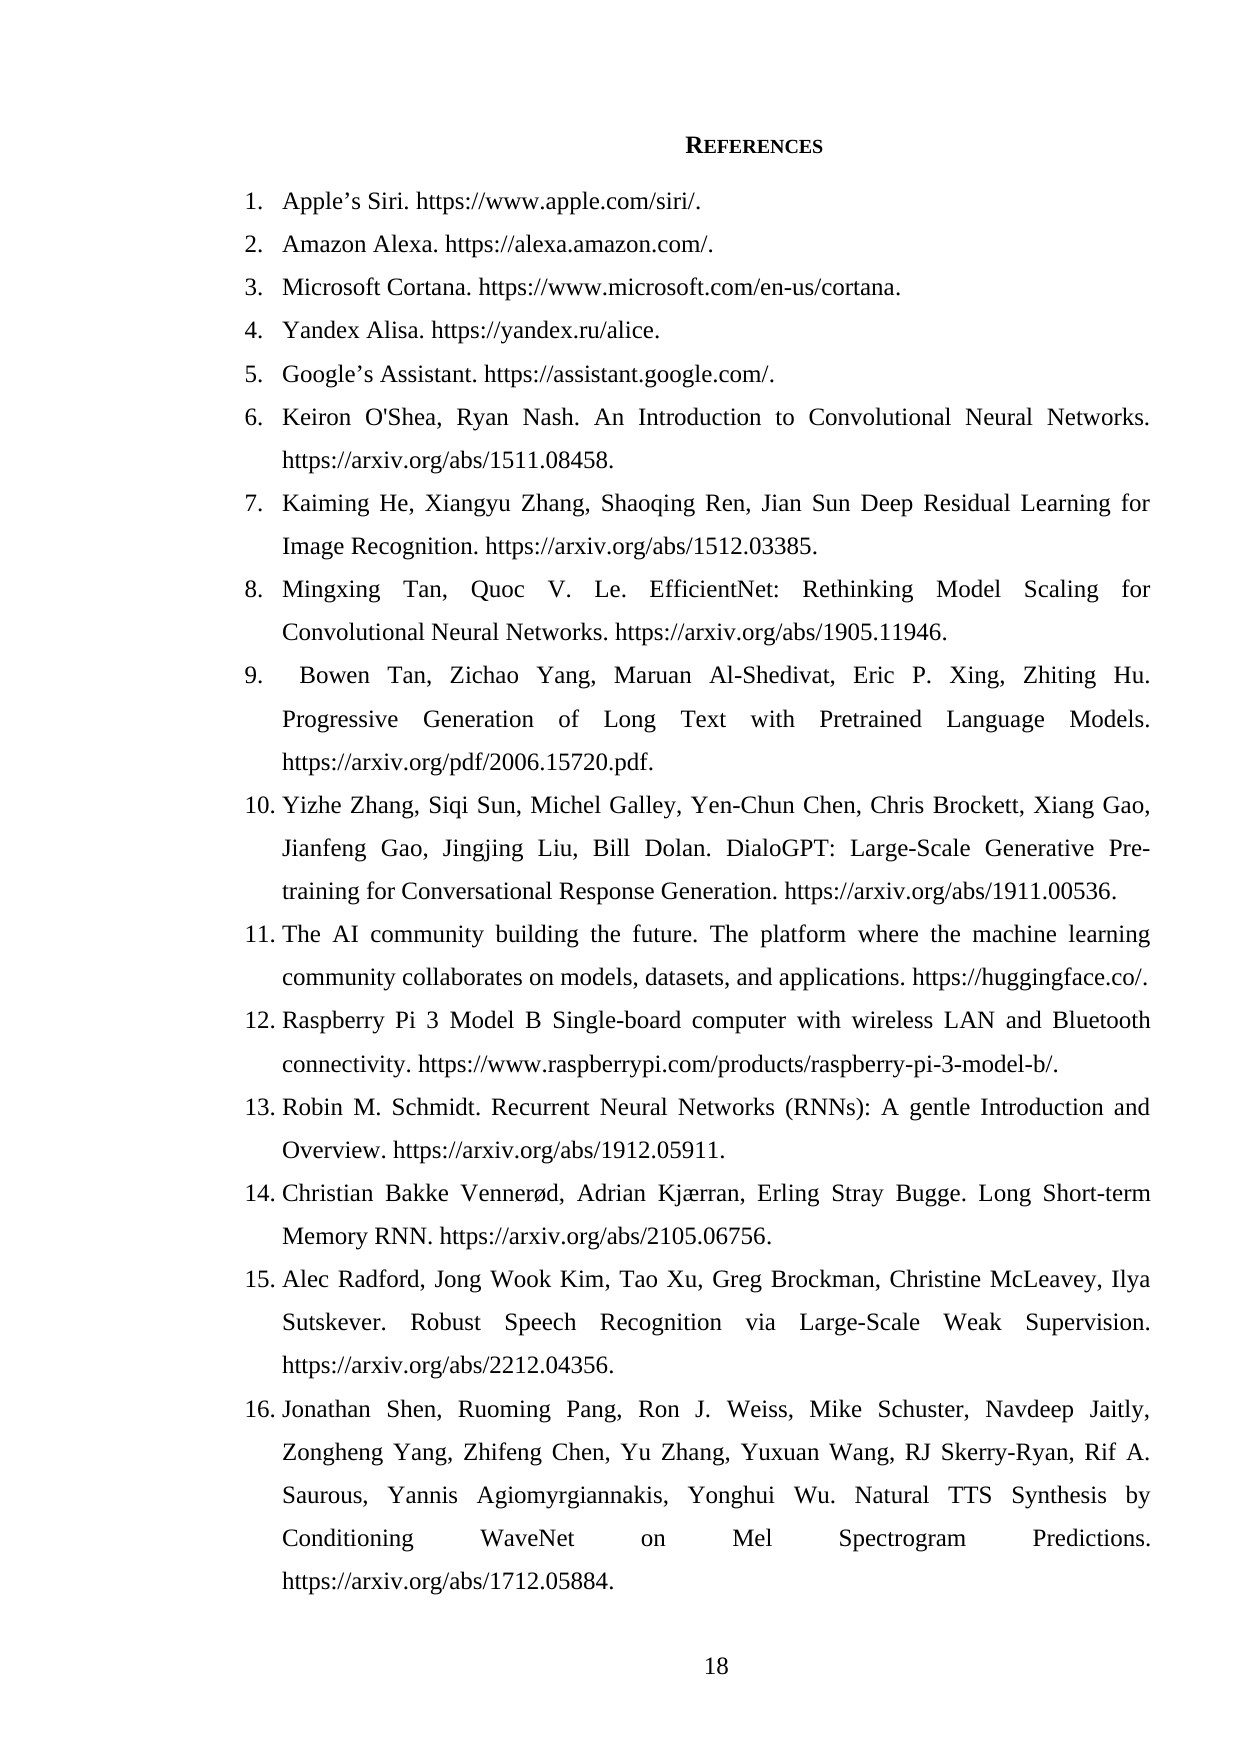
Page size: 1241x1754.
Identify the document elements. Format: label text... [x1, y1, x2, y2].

list The AI community building the future. The platform where the machine learning community collaborates on models, datasets, and applications. https://huggingface.co/. [244, 919, 1152, 991]
list Microsoft Cortana. https://www.microsoft.com/en-us/cortana. [244, 272, 1152, 301]
list Christian Bakke Vennerød, Adrian Kjærran, Erling Stray Bugge. Long Short-term Memory RNN. https://arxiv.org/abs/2105.06756. [244, 1178, 1152, 1250]
list Bowen Tan, Zichao Yang, Maruan Al-Shedivat, Eric P. Xing, Zhiting Hu. Progressive Generation of Long Text with Pretrained Language Models. https://arxiv.org/pdf/2006.15720.pdf. [244, 661, 1152, 776]
list Keiron O'Shea, Ryan Nash. An Introduction to Convolutional Neural Networks. https://arxiv.org/abs/1511.08458. [244, 402, 1152, 474]
list Robin M. Schmidt. Recurrent Neural Networks (RNNs): A gentle Introduction and Overview. https://arxiv.org/abs/1912.05911. [244, 1092, 1152, 1164]
subtitle References [282, 131, 1152, 159]
list Raspberry Pi 3 Model B Single-board computer with wireless LAN and Bluetooth connectivity. https://www.raspberrypi.com/products/raspberry-pi-3-model-b/. [244, 1006, 1152, 1077]
list Jonathan Shen, Ruoming Pang, Ron J. Weiss, Mike Schuster, Navdeep Jaitly, Zongheng Yang, Zhifeng Chen, Yu Zhang, Yuxuan Wang, RJ Skerry-Ryan, Rif A. Saurous, Yannis Agiomyrgiannakis, Yonghui Wu. Natural TTS Synthesis by Conditioning WaveNet on Mel Spectrogram Predictions. https://arxiv.org/abs/1712.05884. [244, 1394, 1152, 1595]
list Amazon Alexa. https://alexa.amazon.com/. [244, 229, 1152, 258]
list Google’s Assistant. https://assistant.google.com/. [244, 359, 1152, 387]
list Alec Radford, Jong Wook Kim, Tao Xu, Greg Brockman, Christine McLeavey, Ilya Sutskever. Robust Speech Recognition via Large-Scale Weak Supervision. https://arxiv.org/abs/2212.04356. [244, 1264, 1152, 1379]
list Mingxing Tan, Quoc V. Le. EfficientNet: Rethinking Model Scaling for Convolutional Neural Networks. https://arxiv.org/abs/1905.11946. [244, 574, 1152, 646]
list Yizhe Zhang, Siqi Sun, Michel Galley, Yen-Chun Chen, Chris Brockett, Xiang Gao, Jianfeng Gao, Jingjing Liu, Bill Dolan. DialoGPT: Large-Scale Generative Pre-training for Conversational Response Generation. https://arxiv.org/abs/1911.00536. [244, 790, 1152, 905]
list Kaiming He, Xiangyu Zhang, Shaoqing Ren, Jian Sun Deep Residual Learning for Image Recognition. https://arxiv.org/abs/1512.03385. [244, 488, 1152, 560]
list Apple’s Siri. https://www.apple.com/siri/. [263, 186, 1152, 215]
list Yandex Alisa. https://yandex.ru/alice. [244, 316, 1152, 344]
